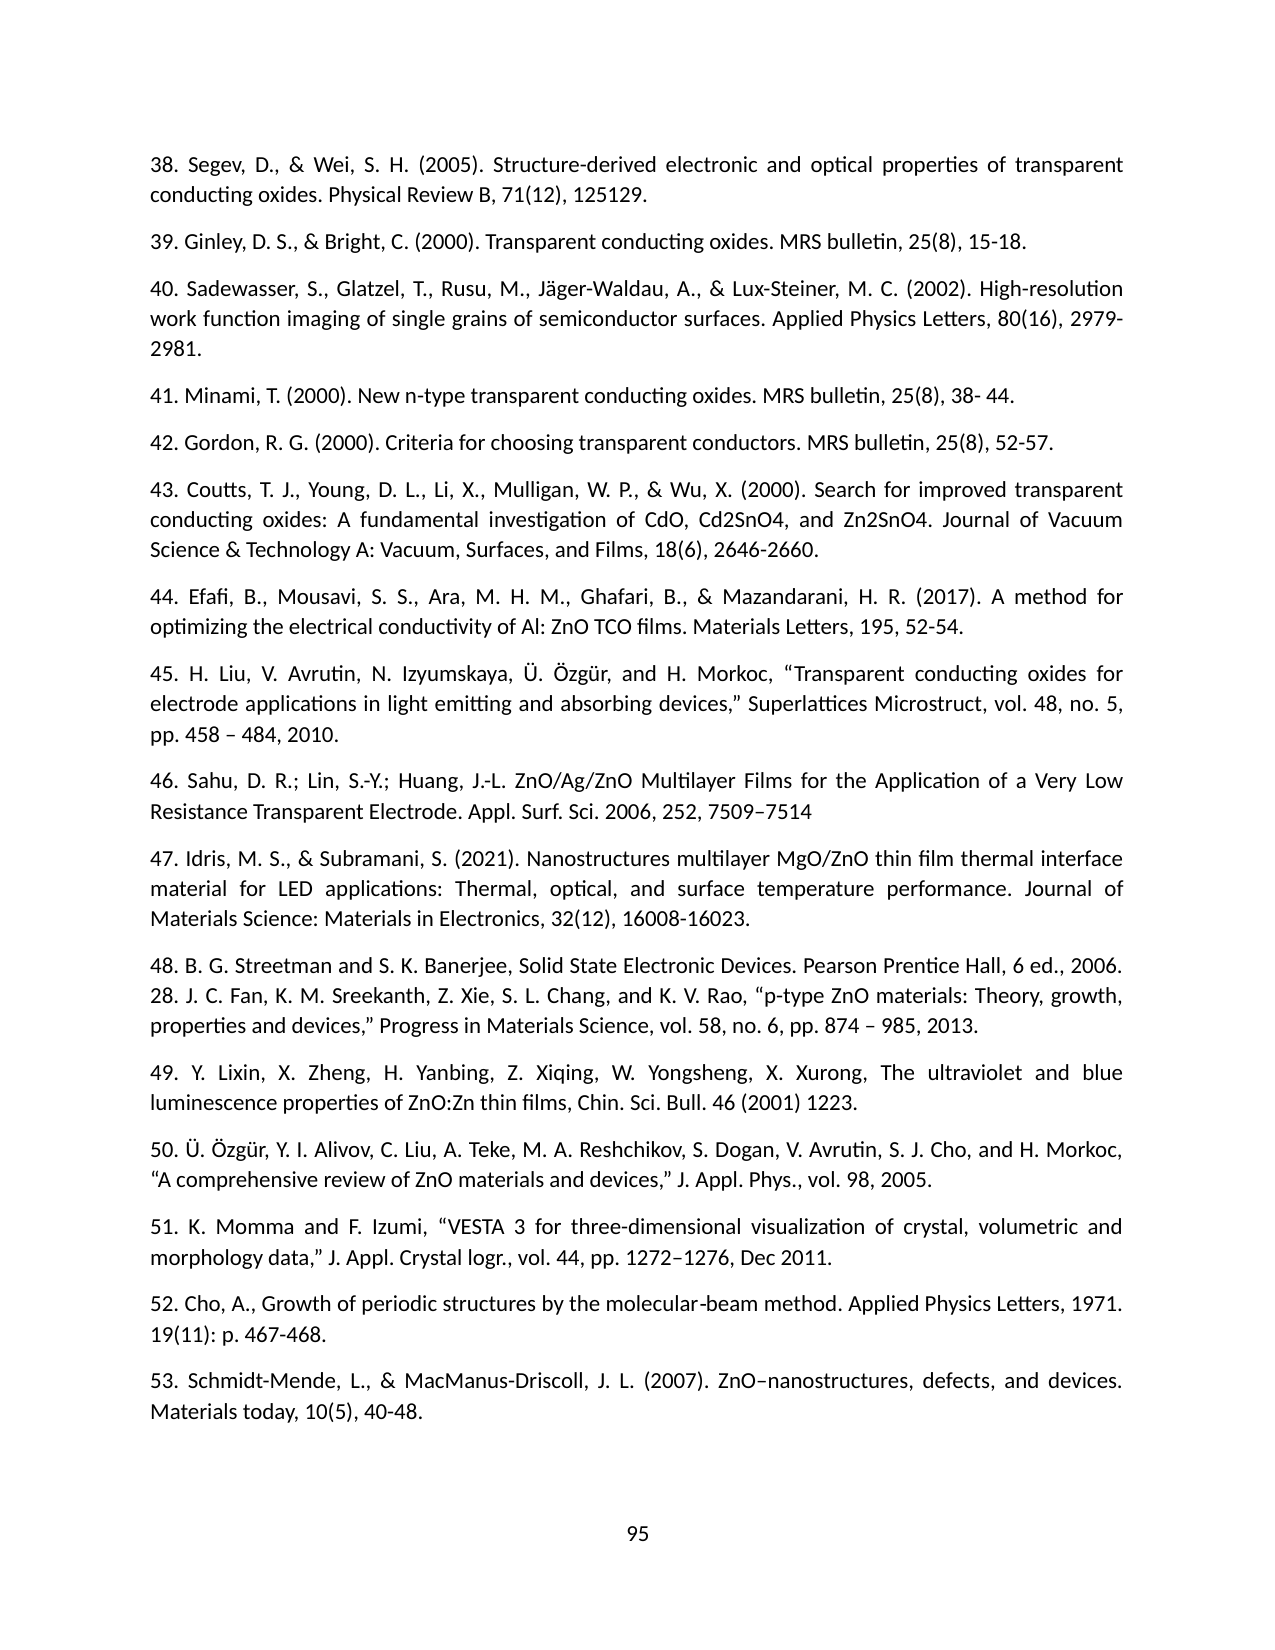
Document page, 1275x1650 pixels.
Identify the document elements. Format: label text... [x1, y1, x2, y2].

text 50. Ü. Özgür, Y. I. Alivov, C. Liu, A. Teke, M. A. Reshchikov, S. Dogan, V. Avrutin, S. J. Cho, and H. Morkoc, “A comprehensive review of ZnO materials and devices,” J. Appl. Phys., vol. 98, 2005. [150, 1135, 1125, 1194]
text 53. Schmidt-Mende, L., & MacManus-Driscoll, J. L. (2007). ZnO–nanostructures, defects, and devices. Materials today, 10(5), 40-48. [150, 1367, 1125, 1425]
text 46. Sahu, D. R.; Lin, S.-Y.; Huang, J.-L. ZnO/Ag/ZnO Multilayer Films for the Application of a Very Low Resistance Transparent Electrode. Appl. Surf. Sci. 2006, 252, 7509–7514 [150, 767, 1125, 825]
text 45. H. Liu, V. Avrutin, N. Izyumskaya, Ü. Özgür, and H. Morkoc, “Transparent conducting oxides for electrode applications in light emitting and absorbing devices,” Superlattices Microstruct, vol. 48, no. 5, pp. 458 – 484, 2010. [150, 659, 1125, 748]
text 38. Segev, D., & Wei, S. H. (2005). Structure-derived electronic and optical properties of transparent conducting oxides. Physical Review B, 71(12), 125129. [150, 150, 1125, 208]
text 52. Cho, A., Growth of periodic structures by the molecular‐beam method. Applied Physics Letters, 1971. 19(11): p. 467-468. [150, 1289, 1125, 1348]
text 40. Sadewasser, S., Glatzel, T., Rusu, M., Jäger-Waldau, A., & Lux-Steiner, M. C. (2002). High-resolution work function imaging of single grains of semiconductor surfaces. Applied Physics Letters, 80(16), 2979-2981. [150, 274, 1125, 362]
text 39. Ginley, D. S., & Bright, C. (2000). Transparent conducting oxides. MRS bulletin, 25(8), 15-18. [150, 227, 1125, 255]
text 48. B. G. Streetman and S. K. Banerjee, Solid State Electronic Devices. Pearson Prentice Hall, 6 ed., 2006. 28. J. C. Fan, K. M. Sreekanth, Z. Xie, S. L. Chang, and K. V. Rao, “p-type ZnO materials: Theory, growth, properties and devices,” Progress in Materials Science, vol. 58, no. 6, pp. 874 – 985, 2013. [150, 951, 1125, 1039]
text 42. Gordon, R. G. (2000). Criteria for choosing transparent conductors. MRS bulletin, 25(8), 52-57. [150, 428, 1125, 456]
text 43. Coutts, T. J., Young, D. L., Li, X., Mulligan, W. P., & Wu, X. (2000). Search for improved transparent conducting oxides: A fundamental investigation of CdO, Cd2SnO4, and Zn2SnO4. Journal of Vacuum Science & Technology A: Vacuum, Surfaces, and Films, 18(6), 2646-2660. [150, 475, 1125, 563]
text 51. K. Momma and F. Izumi, “VESTA 3 for three-dimensional visualization of crystal, volumetric and morphology data,” J. Appl. Crystal logr., vol. 44, pp. 1272–1276, Dec 2011. [150, 1212, 1125, 1271]
text 41. Minami, T. (2000). New n-type transparent conducting oxides. MRS bulletin, 25(8), 38- 44. [150, 381, 1125, 409]
text 47. Idris, M. S., & Subramani, S. (2021). Nanostructures multilayer MgO/ZnO thin film thermal interface material for LED applications: Thermal, optical, and surface temperature performance. Journal of Materials Science: Materials in Electronics, 32(12), 16008-16023. [150, 844, 1125, 932]
text 44. Efafi, B., Mousavi, S. S., Ara, M. H. M., Ghafari, B., & Mazandarani, H. R. (2017). A method for optimizing the electrical conductivity of Al: ZnO TCO films. Materials Letters, 195, 52-54. [150, 582, 1125, 641]
text 49. Y. Lixin, X. Zheng, H. Yanbing, Z. Xiqing, W. Yongsheng, X. Xurong, The ultraviolet and blue luminescence properties of ZnO:Zn thin films, Chin. Sci. Bull. 46 (2001) 1223. [150, 1058, 1125, 1117]
